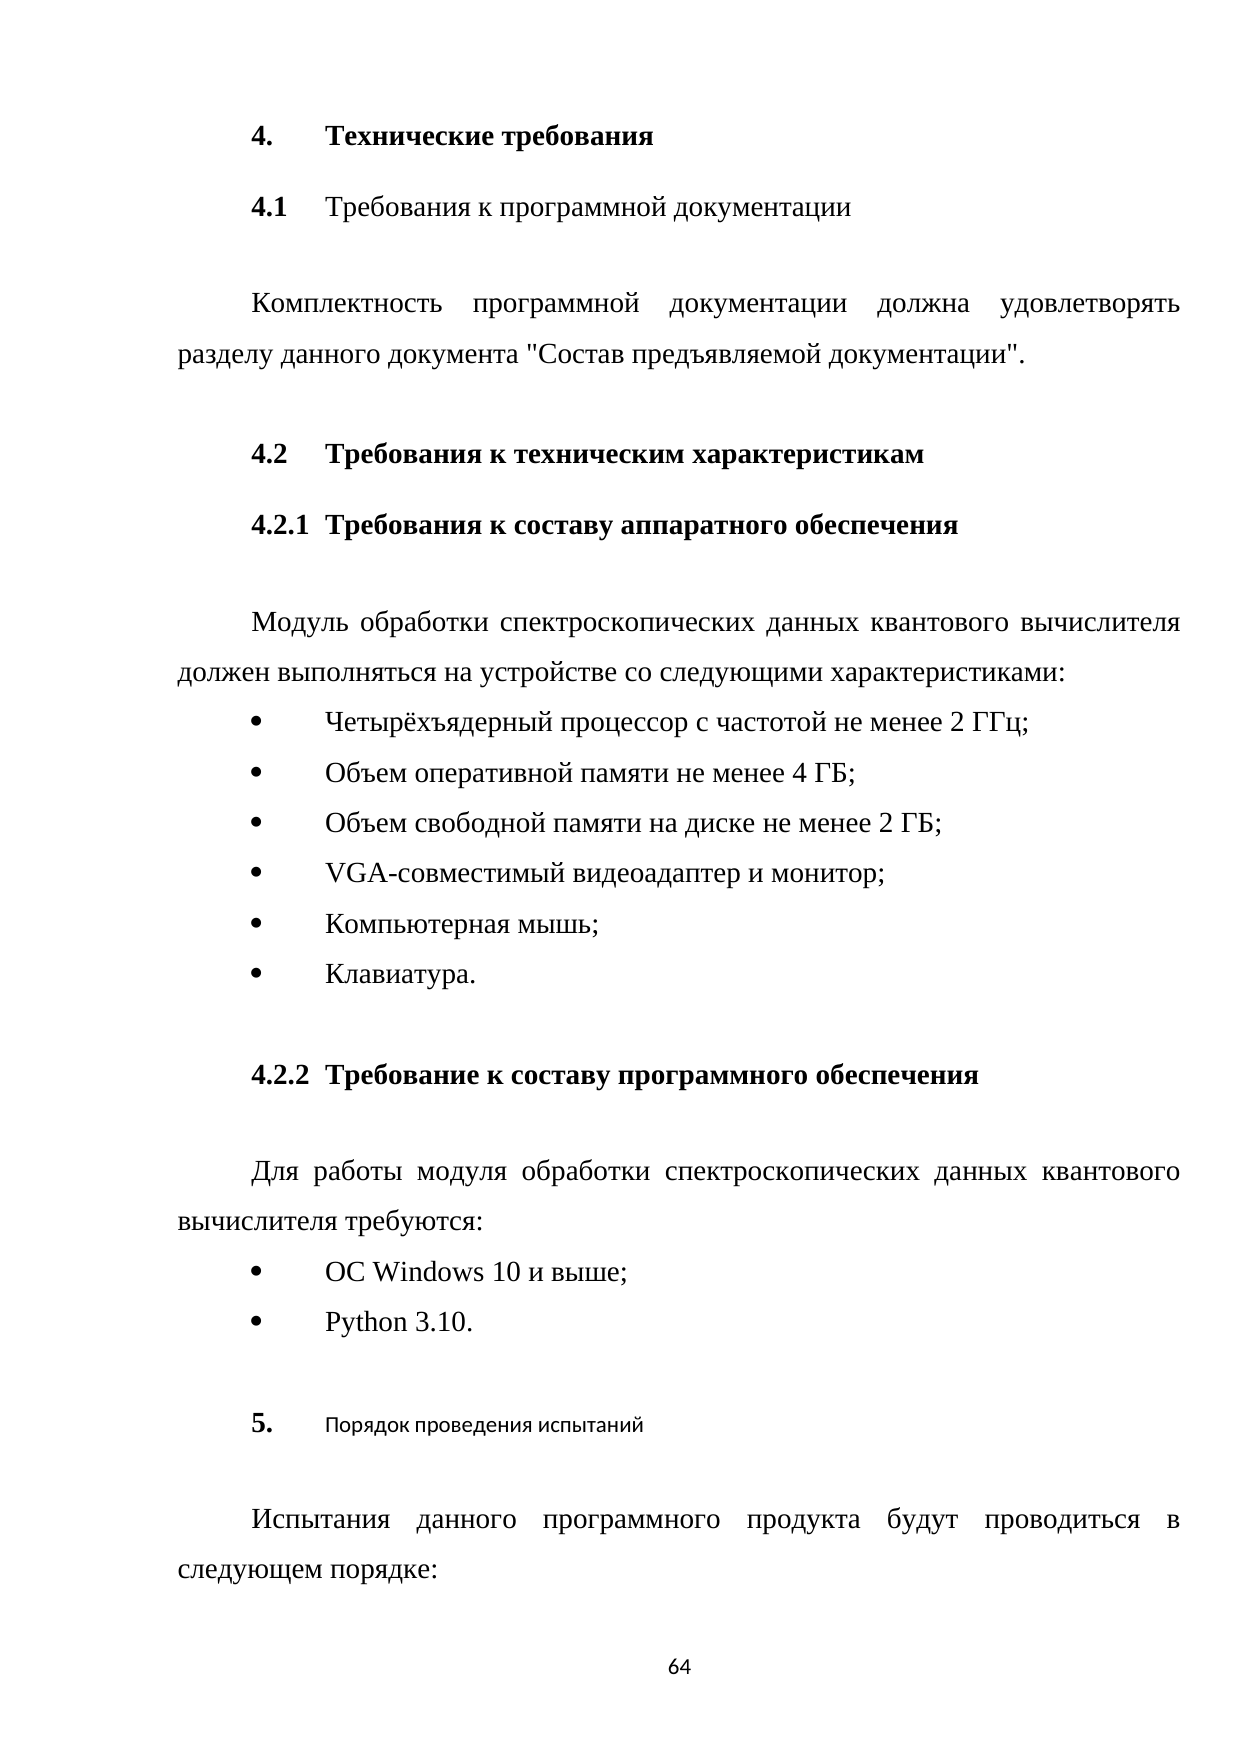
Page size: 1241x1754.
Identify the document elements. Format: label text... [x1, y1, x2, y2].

list Клавиатура. [177, 956, 1181, 990]
text Комплектность программной документации должна удовлетворять разделу данного документа "Состав предъявляемой документации". [177, 285, 1181, 369]
text Требование к составу программного обеспечения [177, 1057, 1181, 1091]
list Четырёхъядерный процессор с частотой не менее 2 ГГц; [177, 704, 1181, 738]
text Испытания данного программного продукта будут проводиться в следующем порядке: [177, 1501, 1181, 1585]
list ОС Windows 10 и выше; [177, 1254, 1181, 1287]
list Объем оперативной памяти не менее 4 ГБ; [177, 755, 1181, 788]
text Для работы модуля обработки спектроскопических данных квантового вычислителя требуются: [177, 1153, 1181, 1237]
list Объем свободной памяти на диске не менее 2 ГБ; [177, 805, 1181, 839]
text Модуль обработки спектроскопических данных квантового вычислителя должен выполняться на устройстве со следующими характеристиками: [177, 604, 1181, 687]
list VGA-совместимый видеоадаптер и монитор; [177, 856, 1181, 889]
text Требования к составу аппаратного обеспечения [177, 507, 1181, 541]
text Требования к техническим характеристикам [177, 436, 1181, 470]
list Компьютерная мышь; [177, 906, 1181, 939]
list Python 3.10. [177, 1304, 1181, 1338]
